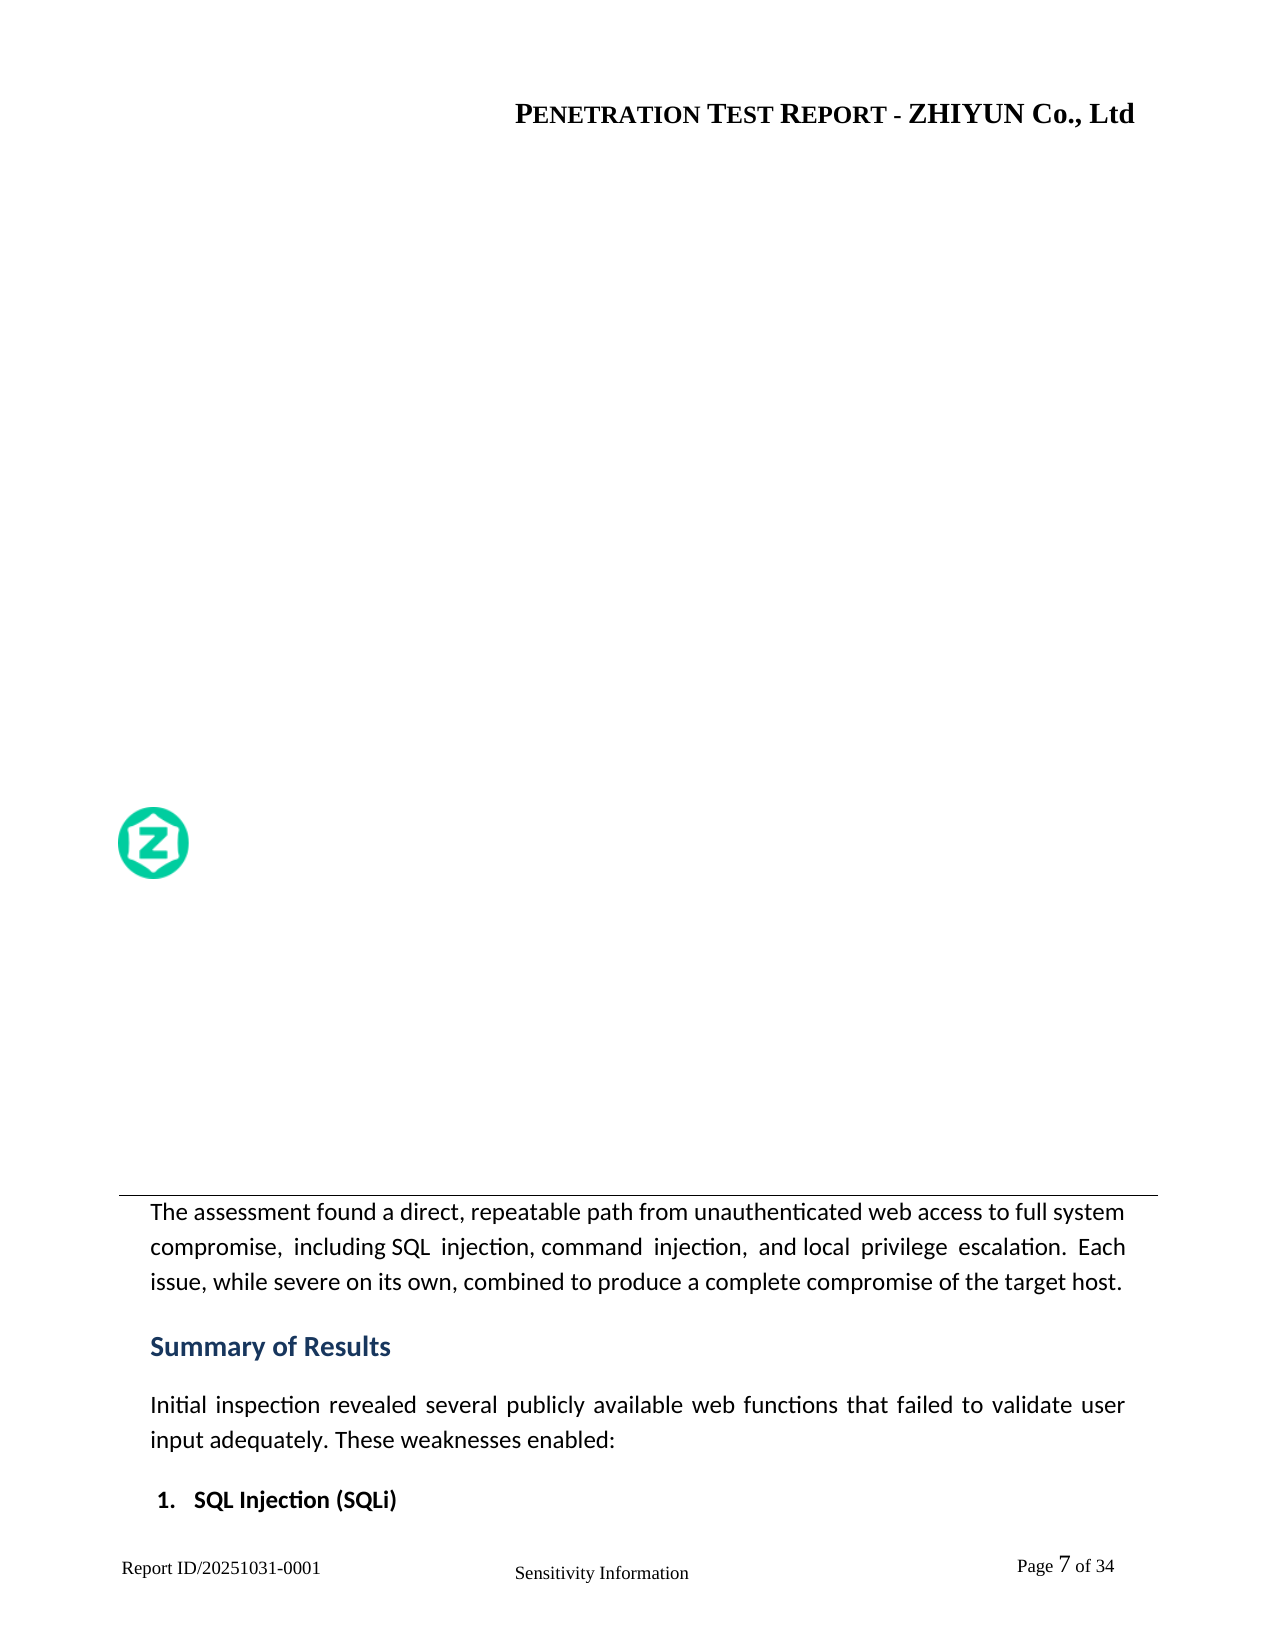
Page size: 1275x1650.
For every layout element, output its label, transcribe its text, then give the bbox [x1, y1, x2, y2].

text The assessment found a direct, repeatable path from unauthenticated web access to full system compromise, including SQL injection, command injection, and local privilege escalation. Each issue, while severe on its own, combined to produce a complete compromise of the target host. [150, 1196, 1127, 1297]
text Initial inspection revealed several publicly available web functions that failed to validate user input adequately. These weaknesses enabled: [150, 1389, 1127, 1455]
picture [118, 807, 189, 879]
list SQL Injection (SQLi) [156, 1484, 1127, 1515]
subtitle Summary of Results [150, 1328, 1158, 1364]
